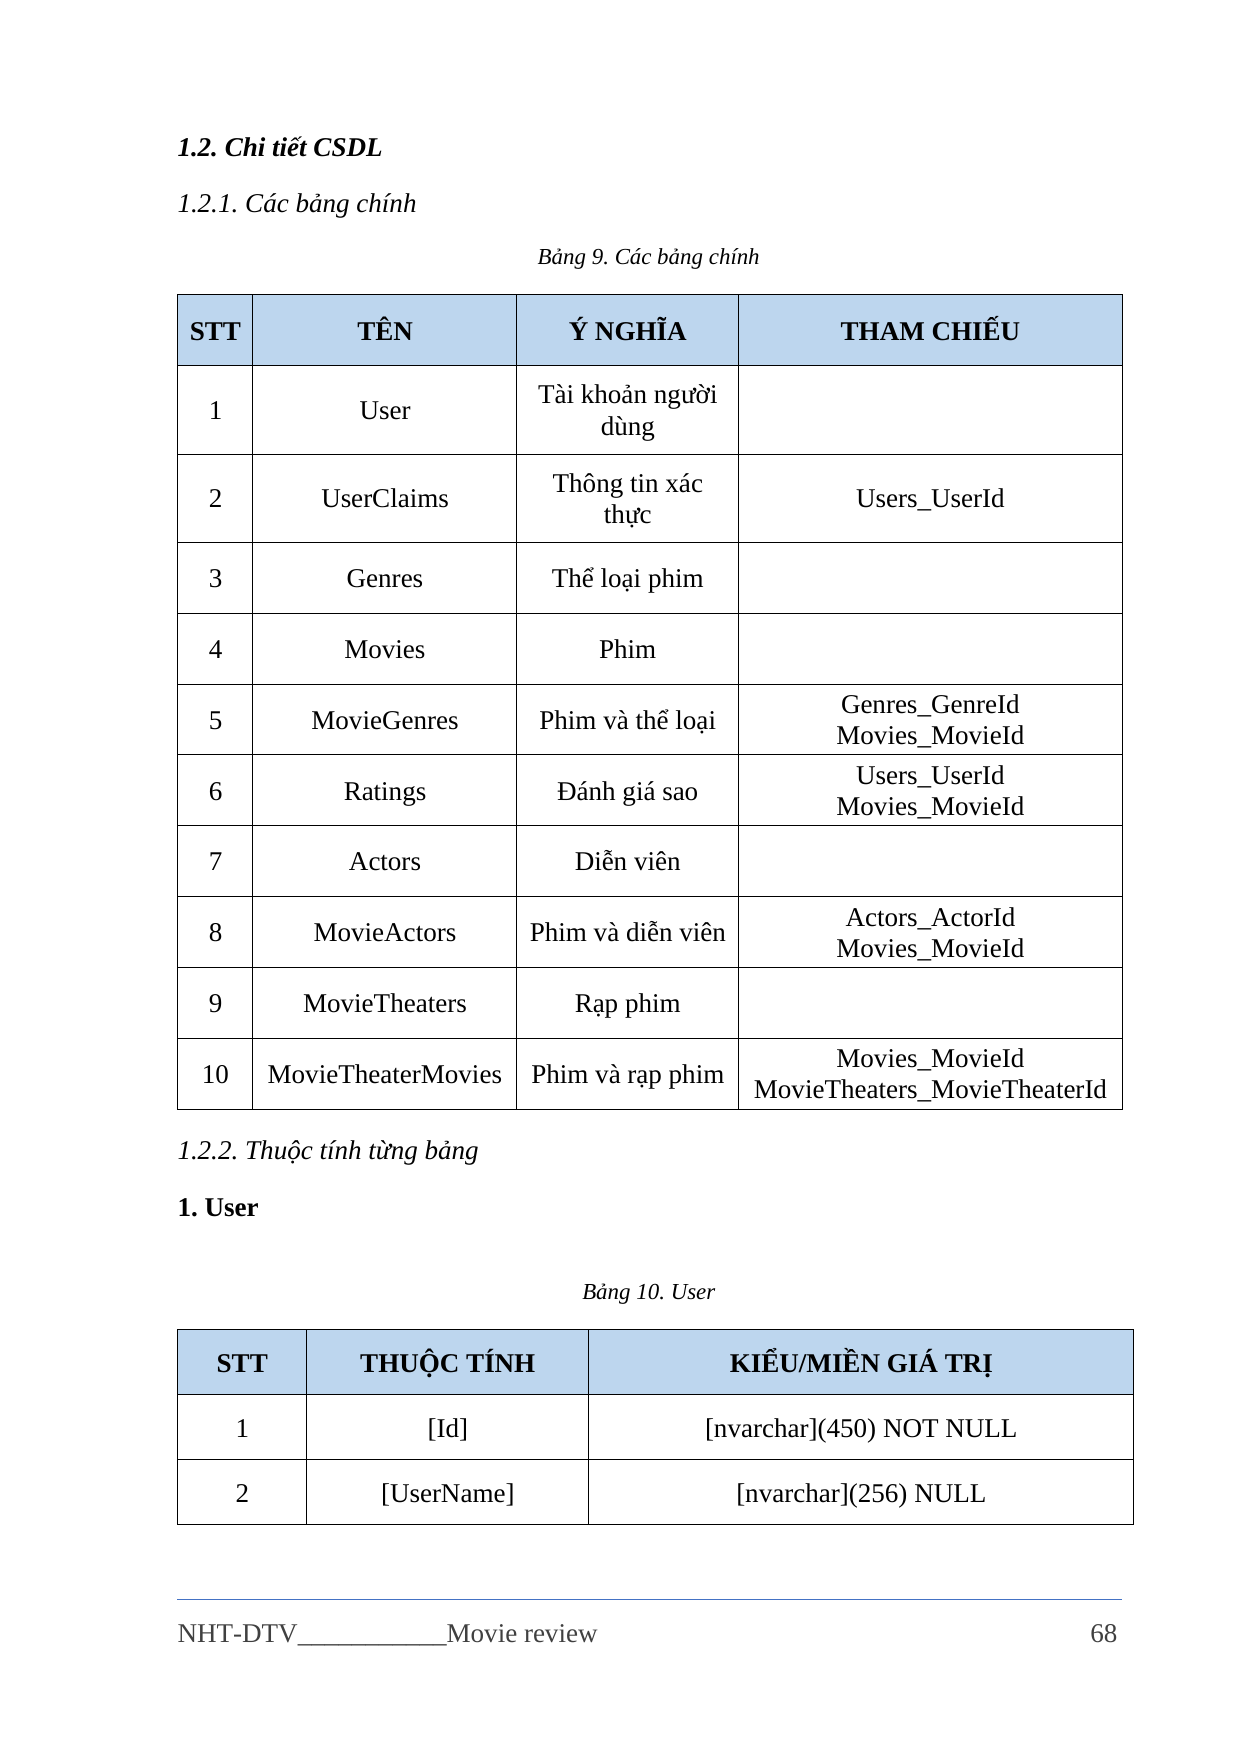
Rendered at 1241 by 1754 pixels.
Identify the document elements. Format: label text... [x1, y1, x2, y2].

table_cell Movies_MovieId MovieTheaters_MovieTheaterId [739, 1039, 1122, 1108]
table_cell Rạp phim [517, 968, 738, 1038]
table_cell [739, 826, 1122, 896]
table_header KIỂU/MIỀN GIÁ TRỊ [589, 1330, 1133, 1394]
text 1. User [177, 1191, 1122, 1222]
table_cell [739, 614, 1122, 683]
subtitle Chi tiết CSDL [177, 131, 1122, 162]
table_cell 7 [178, 826, 252, 896]
table_cell 4 [178, 614, 252, 683]
table_cell 3 [178, 543, 252, 613]
table_cell Diễn viên [517, 826, 738, 896]
subtitle Các bảng chính [177, 187, 1122, 218]
table_cell Genres_GenreId Movies_MovieId [739, 685, 1122, 754]
table_cell 1 [178, 366, 252, 453]
table_cell MovieActors [253, 897, 516, 967]
table_cell 2 [178, 1460, 306, 1524]
subtitle Thuộc tính từng bảng [177, 1134, 1122, 1166]
table_cell 10 [178, 1039, 252, 1108]
table_cell 9 [178, 968, 252, 1038]
table_cell 5 [178, 685, 252, 754]
table_cell [739, 543, 1122, 613]
table_cell Users_UserId Movies_MovieId [739, 755, 1122, 825]
table_cell Thể loại phim [517, 543, 738, 613]
table_cell Users_UserId [739, 455, 1122, 542]
table_cell 1 [178, 1395, 306, 1459]
table_cell Thông tin xác thực [517, 455, 738, 542]
table_cell [Id] [307, 1395, 588, 1459]
table_cell Phim và diễn viên [517, 897, 738, 967]
table_header TÊN [253, 295, 516, 365]
table_cell Actors [253, 826, 516, 896]
table_cell [UserName] [307, 1460, 588, 1524]
table_cell [739, 366, 1122, 453]
table_cell Actors_ActorId Movies_MovieId [739, 897, 1122, 967]
table_cell Phim và thể loại [517, 685, 738, 754]
table_cell 2 [178, 455, 252, 542]
table_cell [nvarchar](450) NOT NULL [589, 1395, 1133, 1459]
table_cell Phim và rạp phim [517, 1039, 738, 1108]
table_cell Genres [253, 543, 516, 613]
table_cell 6 [178, 755, 252, 825]
table_cell 8 [178, 897, 252, 967]
table_cell MovieTheaters [253, 968, 516, 1038]
table_header STT [178, 1330, 306, 1394]
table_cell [589, 1460, 1133, 1524]
table_header THUỘC TÍNH [307, 1330, 588, 1394]
table_header THAM CHIẾU [739, 295, 1122, 365]
table_cell Đánh giá sao [517, 755, 738, 825]
table_cell Movies [253, 614, 516, 683]
table_cell UserClaims [253, 455, 516, 542]
table_cell [739, 968, 1122, 1038]
table_cell MovieGenres [253, 685, 516, 754]
table_cell Ratings [253, 755, 516, 825]
table_cell User [253, 366, 516, 453]
table_header STT [178, 295, 252, 365]
table_cell Phim [517, 614, 738, 683]
table_header Ý NGHĨA [517, 295, 738, 365]
table_cell Tài khoản người dùng [517, 366, 738, 453]
table_cell MovieTheaterMovies [253, 1039, 516, 1108]
